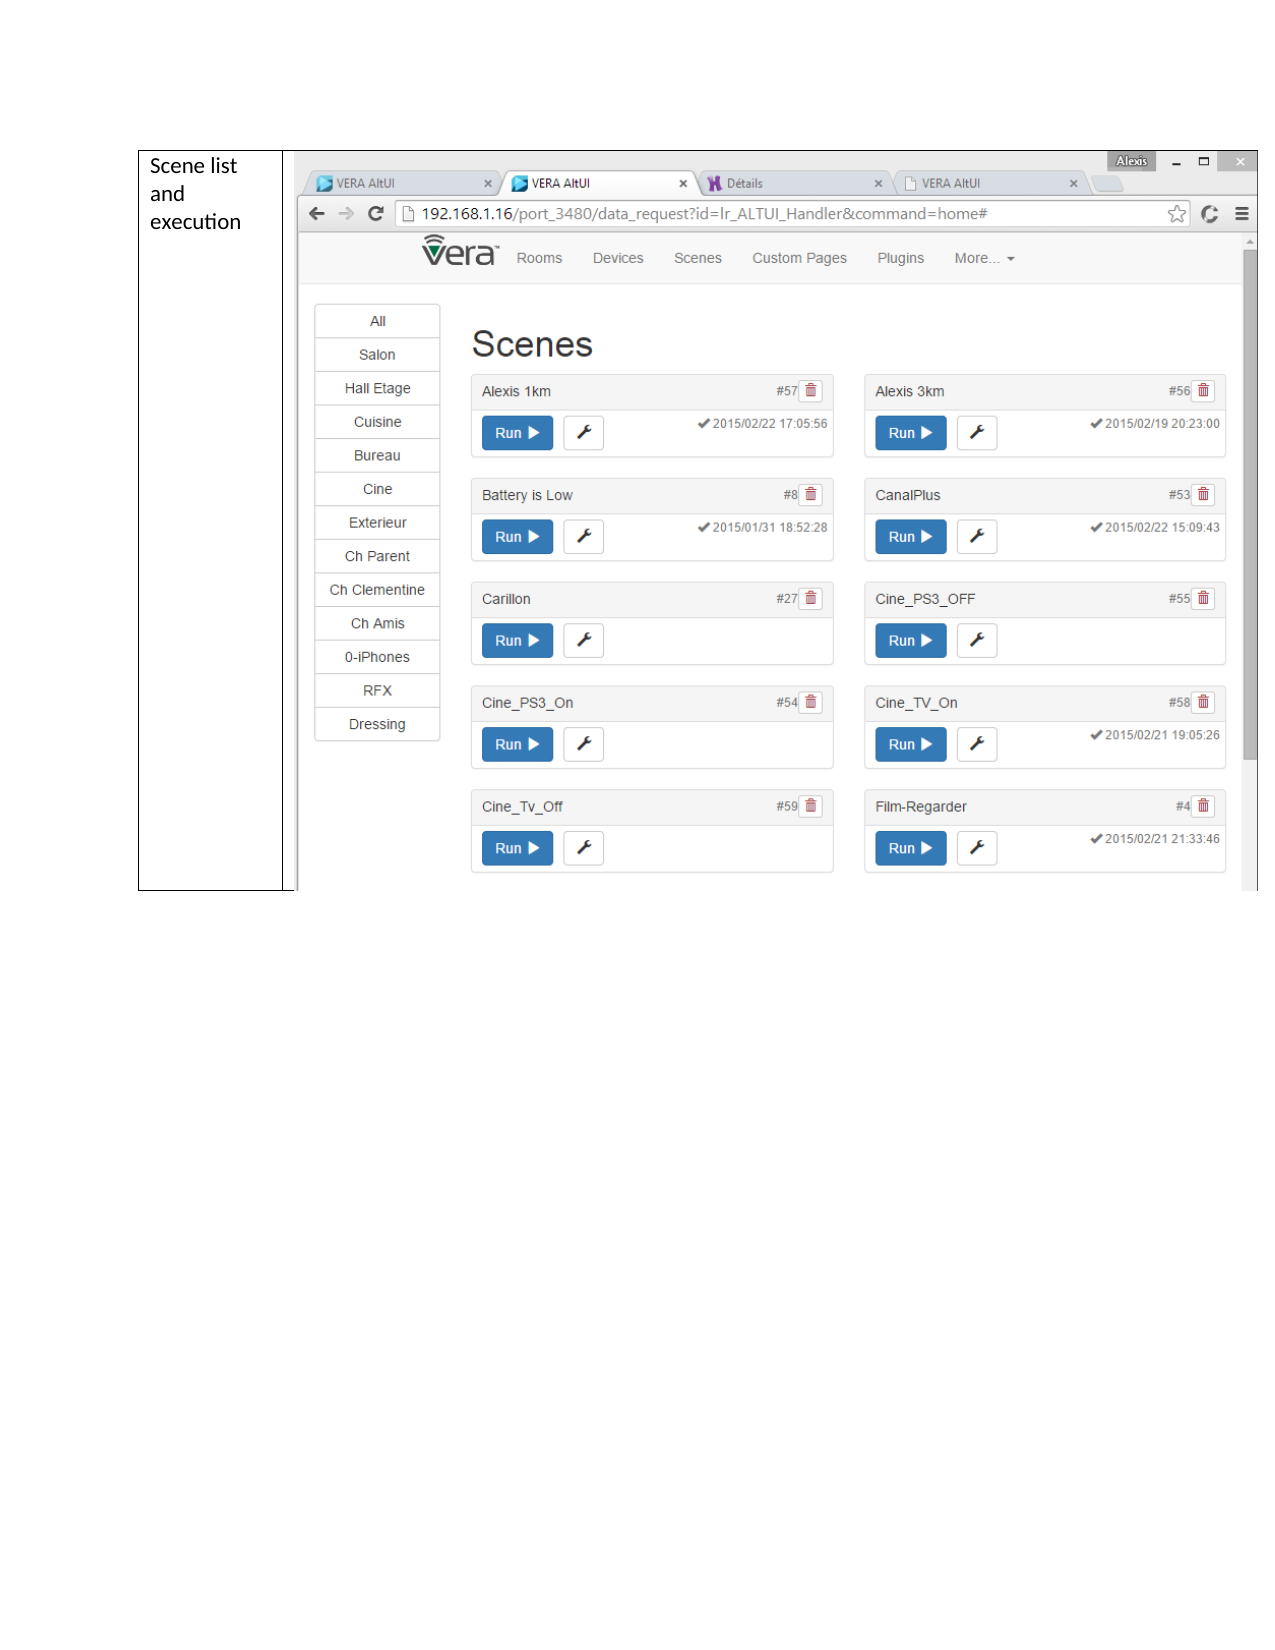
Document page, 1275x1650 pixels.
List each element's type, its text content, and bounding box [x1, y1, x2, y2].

picture [294, 151, 1258, 891]
table_cell [283, 151, 294, 890]
table_cell Scene list and execution [139, 151, 282, 890]
